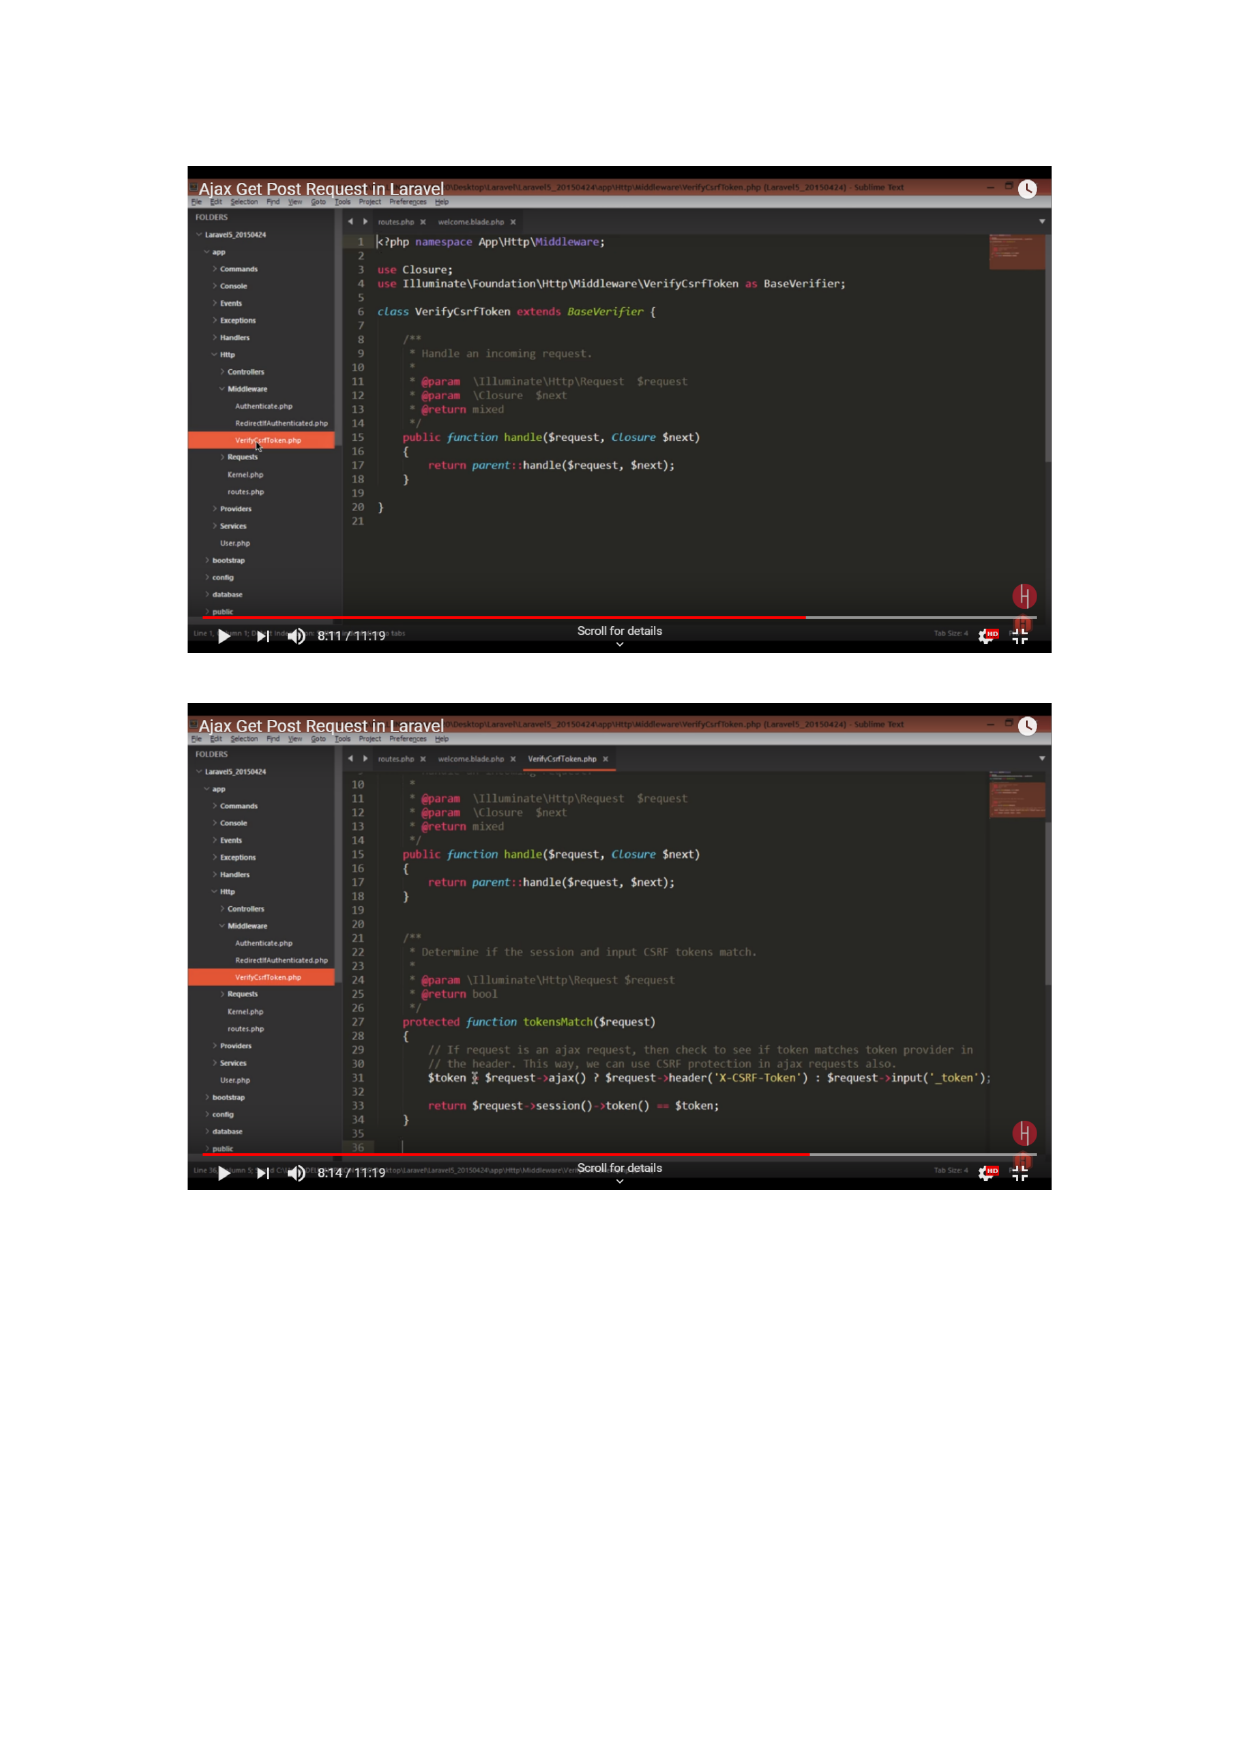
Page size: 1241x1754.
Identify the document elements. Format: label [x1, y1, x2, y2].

picture [187, 166, 1052, 653]
picture [187, 703, 1052, 1190]
